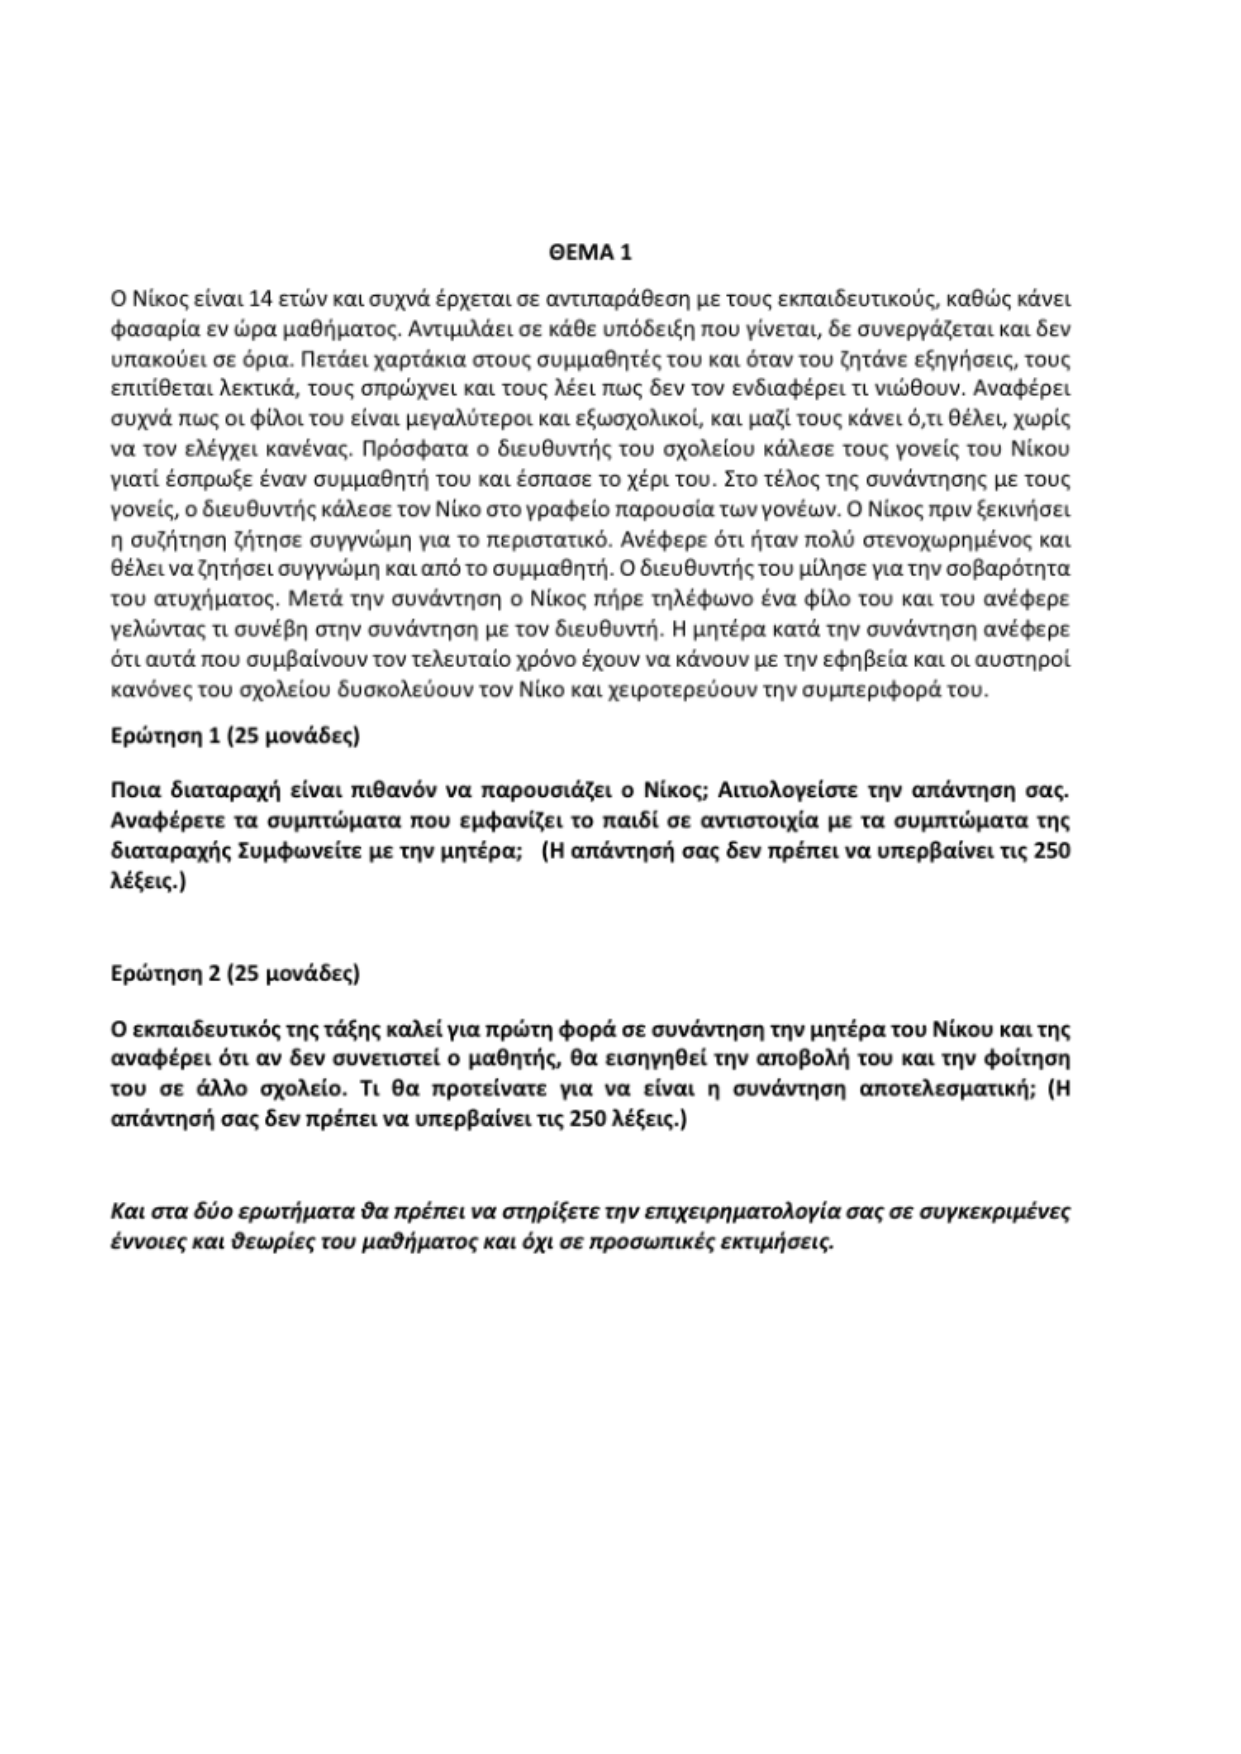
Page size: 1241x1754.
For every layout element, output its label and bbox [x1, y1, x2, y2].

picture [64, 215, 1158, 1363]
